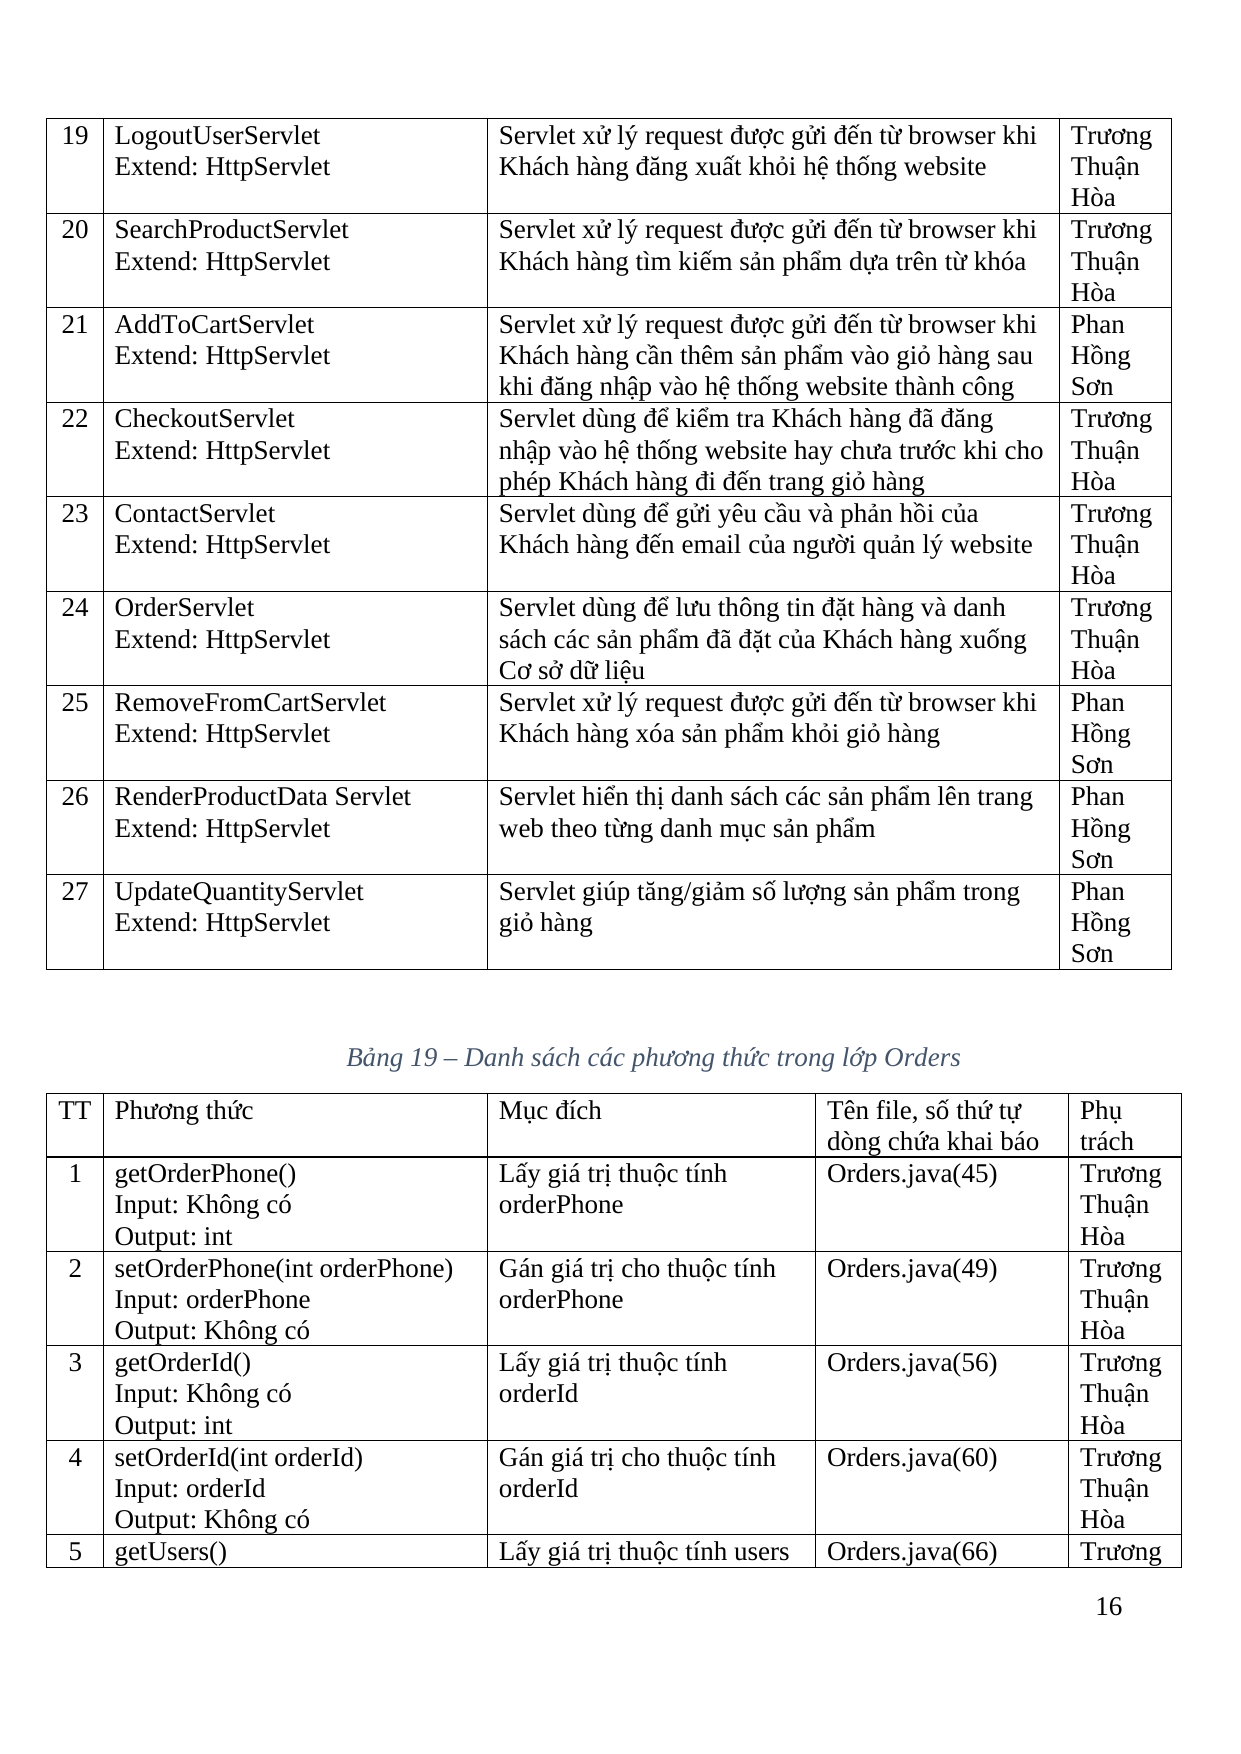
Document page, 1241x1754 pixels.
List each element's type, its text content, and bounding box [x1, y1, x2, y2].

table_cell LogoutUserServlet Extend: HttpServlet [104, 119, 487, 213]
table_cell AddToCartServlet Extend: HttpServlet [104, 308, 487, 402]
table_cell Trương Thuận Hòa [1060, 403, 1171, 496]
table_header Phương thức [104, 1094, 487, 1156]
table_cell 25 [47, 686, 103, 779]
table_cell Gán giá trị cho thuộc tính orderPhone [488, 1252, 815, 1345]
table_header Mục đích [488, 1094, 815, 1156]
table_cell Phan Hồng Sơn [1060, 781, 1171, 874]
table_cell Trương Thuận Hòa [1069, 1441, 1181, 1534]
table_cell Trương Thuận Hòa [1069, 1252, 1181, 1345]
table_cell Phan Hồng Sơn [1060, 308, 1171, 402]
table_cell Servlet xử lý request được gửi đến từ browser khi Khách hàng cần thêm sản phẩm vào giỏ hàng sau khi đăng nhập vào hệ thống website thành công [488, 308, 1059, 402]
table_cell RenderProductData Servlet Extend: HttpServlet [104, 781, 487, 874]
table_cell Lấy giá trị thuộc tính orderPhone [488, 1158, 815, 1251]
table_cell setOrderId(int orderId) Input: orderId Output: Không có [104, 1441, 487, 1534]
table_cell Phan Hồng Sơn [1060, 875, 1171, 968]
table_cell Orders.java(66) [816, 1535, 1068, 1567]
table_cell 19 [47, 119, 103, 213]
table_cell Trương Thuận Hòa [1060, 214, 1171, 307]
table_cell SearchProductServlet Extend: HttpServlet [104, 214, 487, 307]
table_cell CheckoutServlet Extend: HttpServlet [104, 403, 487, 496]
table_header TT [47, 1094, 103, 1156]
table_cell UpdateQuantityServlet Extend: HttpServlet [104, 875, 487, 968]
table_cell Orders.java(56) [816, 1346, 1068, 1440]
table_cell Servlet xử lý request được gửi đến từ browser khi Khách hàng tìm kiếm sản phẩm dựa trên từ khóa [488, 214, 1059, 307]
table_cell getOrderPhone() Input: Không có Output: int [104, 1158, 487, 1251]
table_cell 20 [47, 214, 103, 307]
table_cell 22 [47, 403, 103, 496]
table_cell Orders.java(60) [816, 1441, 1068, 1534]
table_header Tên file, số thứ tự dòng chứa khai báo [816, 1094, 1068, 1156]
table_cell 4 [47, 1441, 103, 1534]
table_cell 1 [47, 1158, 103, 1251]
table_cell Trương Thuận Hòa [1060, 497, 1171, 591]
table_cell Orders.java(45) [816, 1158, 1068, 1251]
table_cell Servlet giúp tăng/giảm số lượng sản phẩm trong giỏ hàng [488, 875, 1059, 968]
table_cell 23 [47, 497, 103, 591]
table_cell Servlet hiển thị danh sách các sản phẩm lên trang web theo từng danh mục sản phẩm [488, 781, 1059, 874]
table_cell Orders.java(49) [816, 1252, 1068, 1345]
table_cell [104, 1535, 487, 1567]
table_cell Servlet dùng để kiểm tra Khách hàng đã đăng nhập vào hệ thống website hay chưa trước khi cho phép Khách hàng đi đến trang giỏ hàng [488, 403, 1059, 496]
table_cell 27 [47, 875, 103, 968]
table_cell Servlet dùng để lưu thông tin đặt hàng và danh sách các sản phẩm đã đặt của Khách hàng xuống Cơ sở dữ liệu [488, 592, 1059, 685]
table_cell Phan Hồng Sơn [1060, 686, 1171, 779]
table_cell 26 [47, 781, 103, 874]
table_cell 5 [47, 1535, 103, 1567]
table_cell setOrderPhone(int orderPhone) Input: orderPhone Output: Không có [104, 1252, 487, 1345]
table_header Phụ trách [1069, 1094, 1181, 1156]
table_cell 2 [47, 1252, 103, 1345]
table_cell 3 [47, 1346, 103, 1440]
table_cell Servlet xử lý request được gửi đến từ browser khi Khách hàng xóa sản phẩm khỏi giỏ hàng [488, 686, 1059, 779]
table_cell Lấy giá trị thuộc tính orderId [488, 1346, 815, 1440]
table_cell Trương Thuận Hòa [1069, 1535, 1181, 1567]
table_cell RemoveFromCartServlet Extend: HttpServlet [104, 686, 487, 779]
table_cell 24 [47, 592, 103, 685]
table_cell Trương Thuận Hòa [1069, 1346, 1181, 1440]
table_cell OrderServlet Extend: HttpServlet [104, 592, 487, 685]
table_cell Trương Thuận Hòa [1069, 1158, 1181, 1251]
table_cell 21 [47, 308, 103, 402]
table_cell Servlet xử lý request được gửi đến từ browser khi Khách hàng đăng xuất khỏi hệ thống website [488, 119, 1059, 213]
table_cell Servlet dùng để gửi yêu cầu và phản hồi của Khách hàng đến email của người quản lý website [488, 497, 1059, 591]
table_cell Trương Thuận Hòa [1060, 592, 1171, 685]
table_cell getOrderId() Input: Không có Output: int [104, 1346, 487, 1440]
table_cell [488, 1535, 815, 1567]
table_cell ContactServlet Extend: HttpServlet [104, 497, 487, 591]
table_cell Gán giá trị cho thuộc tính orderId [488, 1441, 815, 1534]
table_cell Trương Thuận Hòa [1060, 119, 1171, 213]
